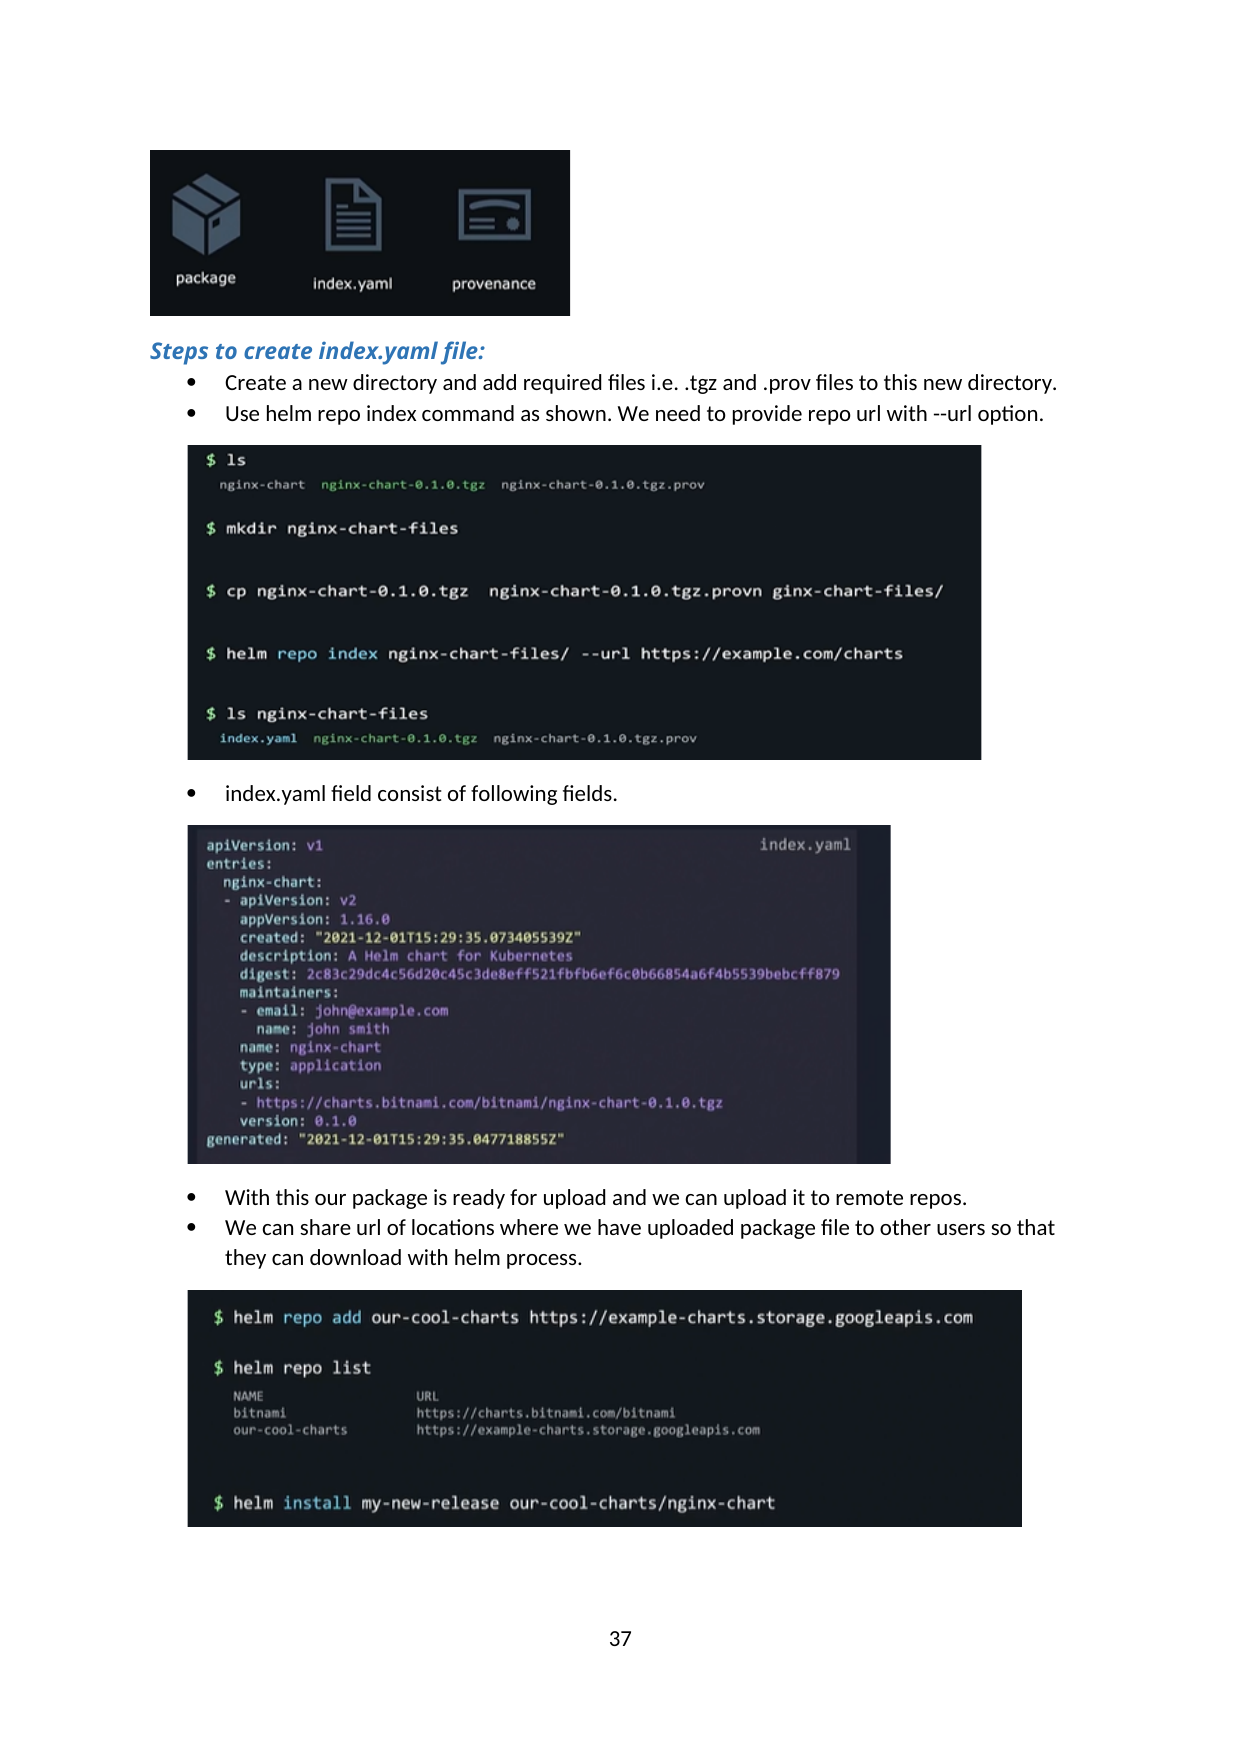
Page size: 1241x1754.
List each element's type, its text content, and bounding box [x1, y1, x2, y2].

subtitle Steps to create index.yaml file: [150, 335, 1090, 366]
list index.yaml field consist of following fields. [187, 779, 1090, 807]
picture [150, 150, 571, 316]
picture [187, 1290, 1022, 1527]
picture [187, 825, 891, 1164]
list We can share url of locations where we have uploaded package file to other users so that they can download with helm process. [187, 1213, 1090, 1271]
list With this our package is ready for upload and we can upload it to remote repos. [187, 1183, 1090, 1211]
picture [187, 445, 982, 760]
list Create a new directory and add required files i.e. .tgz and .prov files to this new directory. [187, 368, 1090, 396]
list Use helm repo index command as shown. We need to provide repo url with --url option. [187, 399, 1090, 427]
